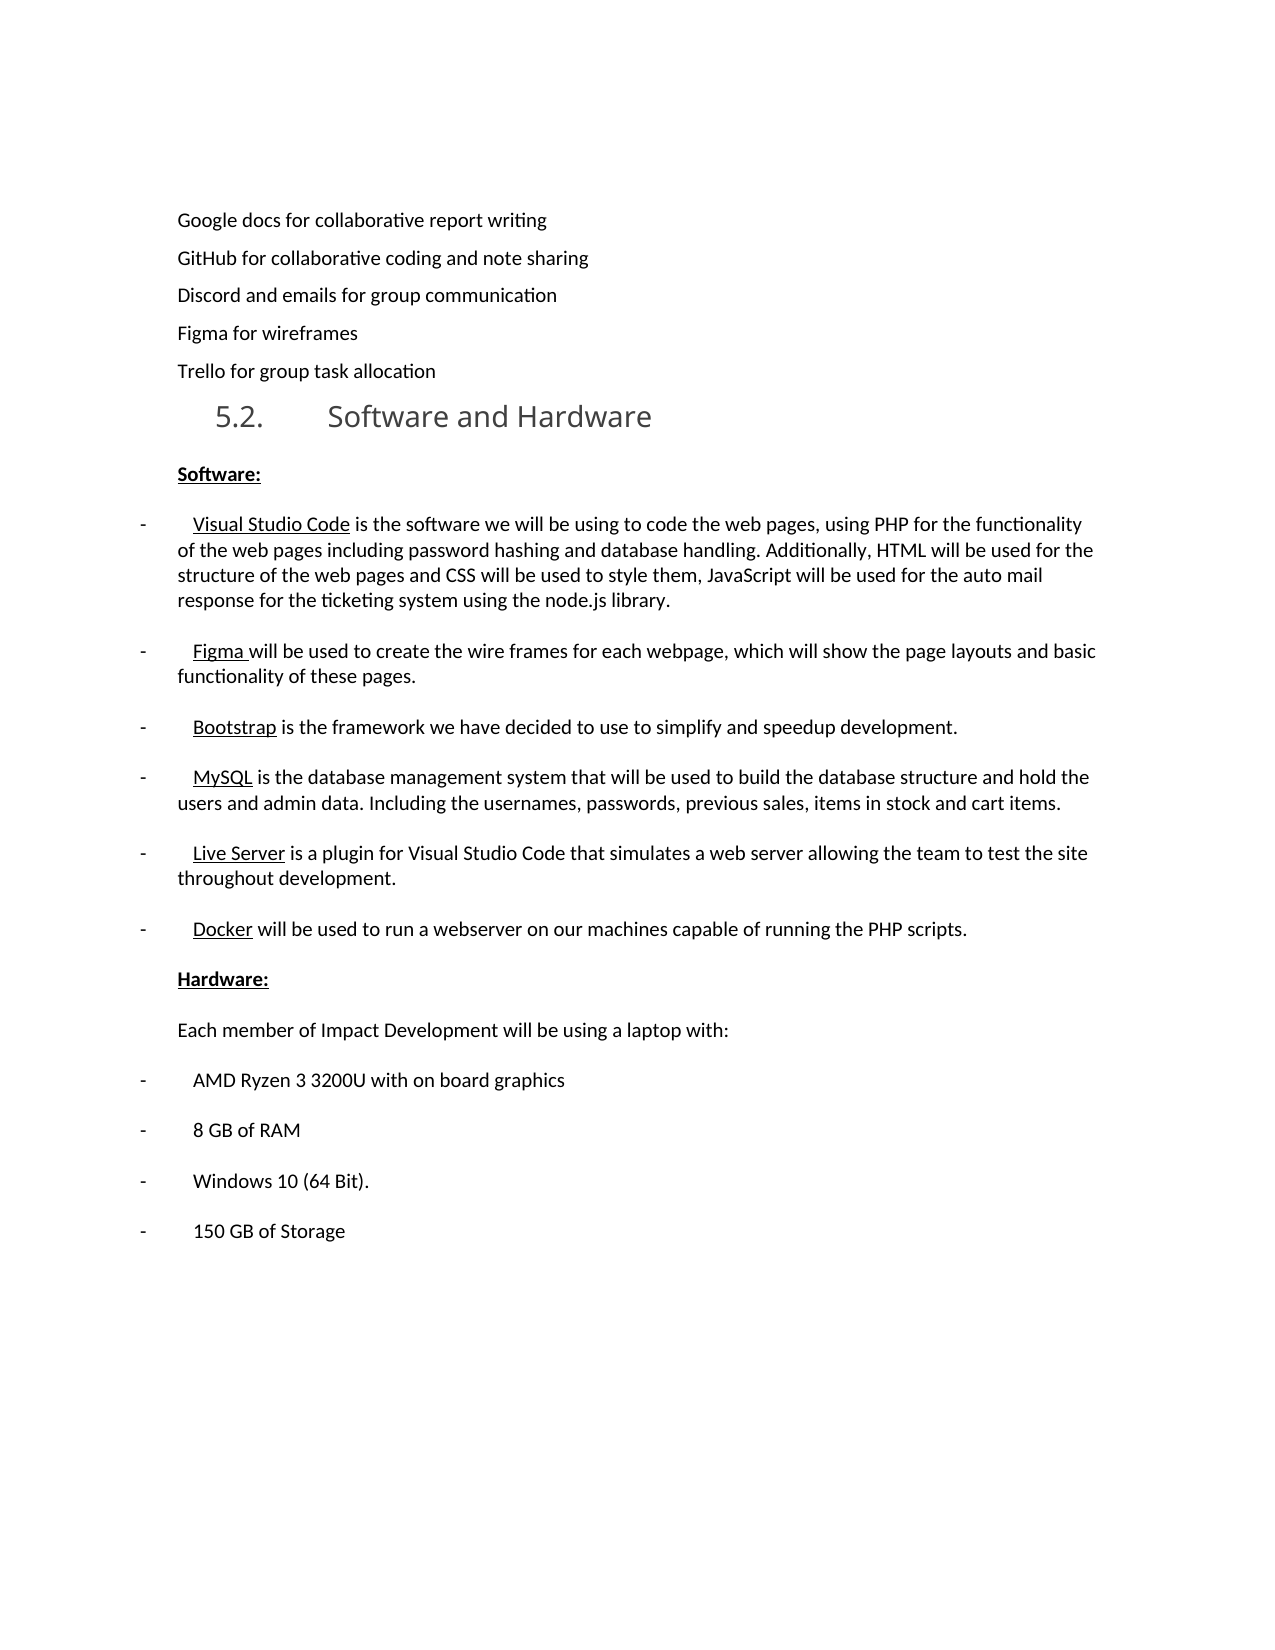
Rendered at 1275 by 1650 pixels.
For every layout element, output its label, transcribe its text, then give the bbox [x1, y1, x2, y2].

text - 8 GB of RAM [140, 1118, 1098, 1143]
text - AMD Ryzen 3 3200U with on board graphics [140, 1067, 1098, 1093]
text - MySQL is the database management system that will be used to build the database structure and hold the users and admin data. Including the usernames, passwords, previous sales, items in stock and cart items. [140, 764, 1098, 815]
text Trello for group task allocation [177, 358, 1098, 384]
text - Windows 10 (64 Bit). [140, 1168, 1098, 1193]
text Hardware: [177, 966, 1098, 992]
text - Live Server is a plugin for Visual Studio Code that simulates a web server allowing the team to test the site throughout development. [140, 840, 1098, 891]
text Google docs for collaborative report writing [177, 207, 1098, 232]
text - Bootstrap is the framework we have decided to use to simplify and speedup development. [140, 714, 1098, 739]
text Each member of Impact Development will be using a laptop with: [177, 1017, 1098, 1042]
text Discord and emails for group communication [177, 283, 1098, 308]
text Figma for wireframes [177, 321, 1098, 346]
text GitHub for collaborative coding and note sharing [177, 245, 1098, 270]
text - 150 GB of Storage [140, 1218, 1098, 1244]
text Software: [177, 461, 1098, 486]
text - Figma will be used to create the wire frames for each webpage, which will show the page layouts and basic functionality of these pages. [140, 638, 1098, 689]
text - Visual Studio Code is the software we will be using to code the web pages, using PHP for the functionality of the web pages including password hashing and database handling. Additionally, HTML will be used for the structure of the web pages and CSS will be used to style them, JavaScript will be used for the auto mail response for the ticketing system using the node.js library. [140, 511, 1098, 613]
subtitle Software and Hardware [215, 396, 1098, 436]
text - Docker will be used to run a webserver on our machines capable of running the PHP scripts. [140, 916, 1098, 941]
